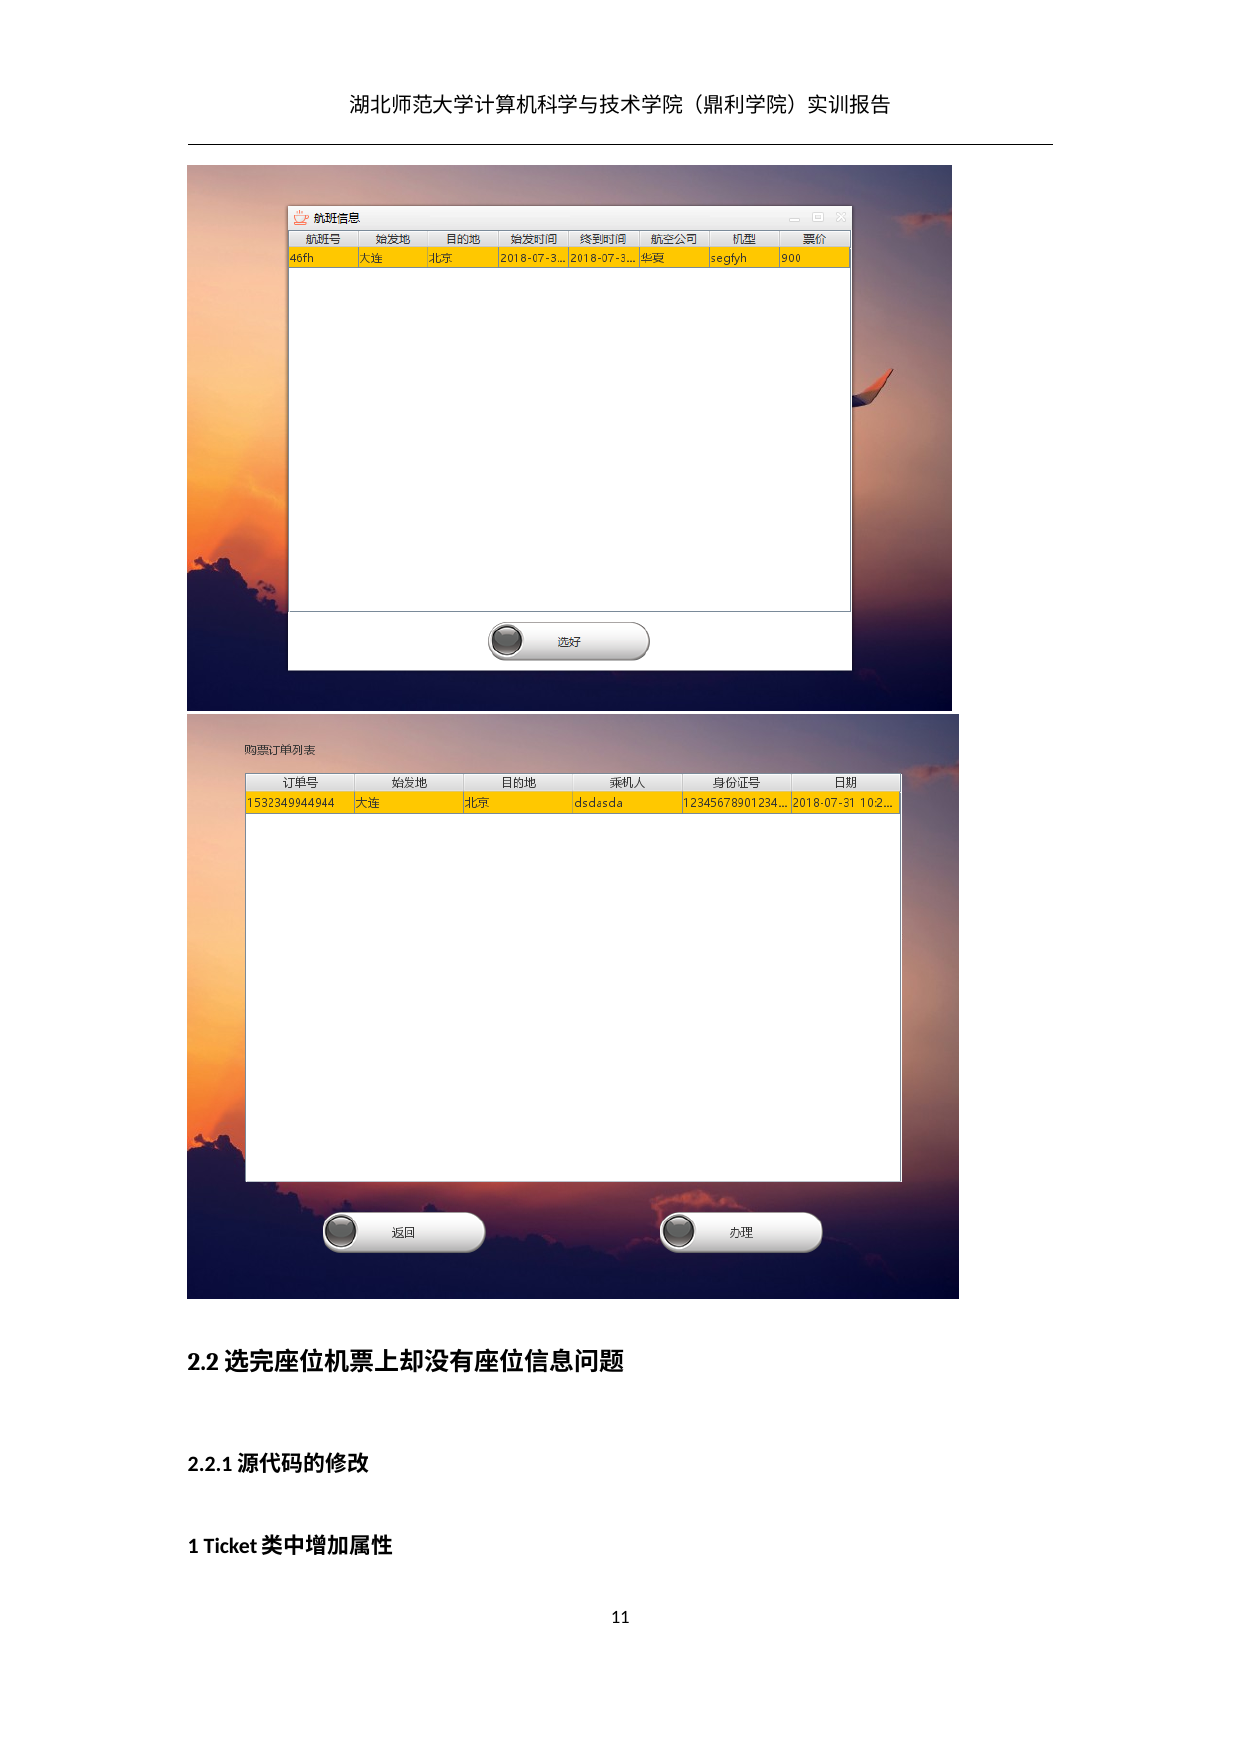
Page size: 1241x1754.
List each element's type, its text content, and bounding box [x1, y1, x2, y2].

subtitle 2.2.1 源代码的修改 [187, 1445, 1053, 1478]
text 1 Ticket类中增加属性 [187, 1528, 1053, 1560]
picture [187, 165, 952, 711]
picture [187, 714, 959, 1299]
subtitle 2.2 选完座位机票上却没有座位信息问题 [187, 1327, 1053, 1392]
